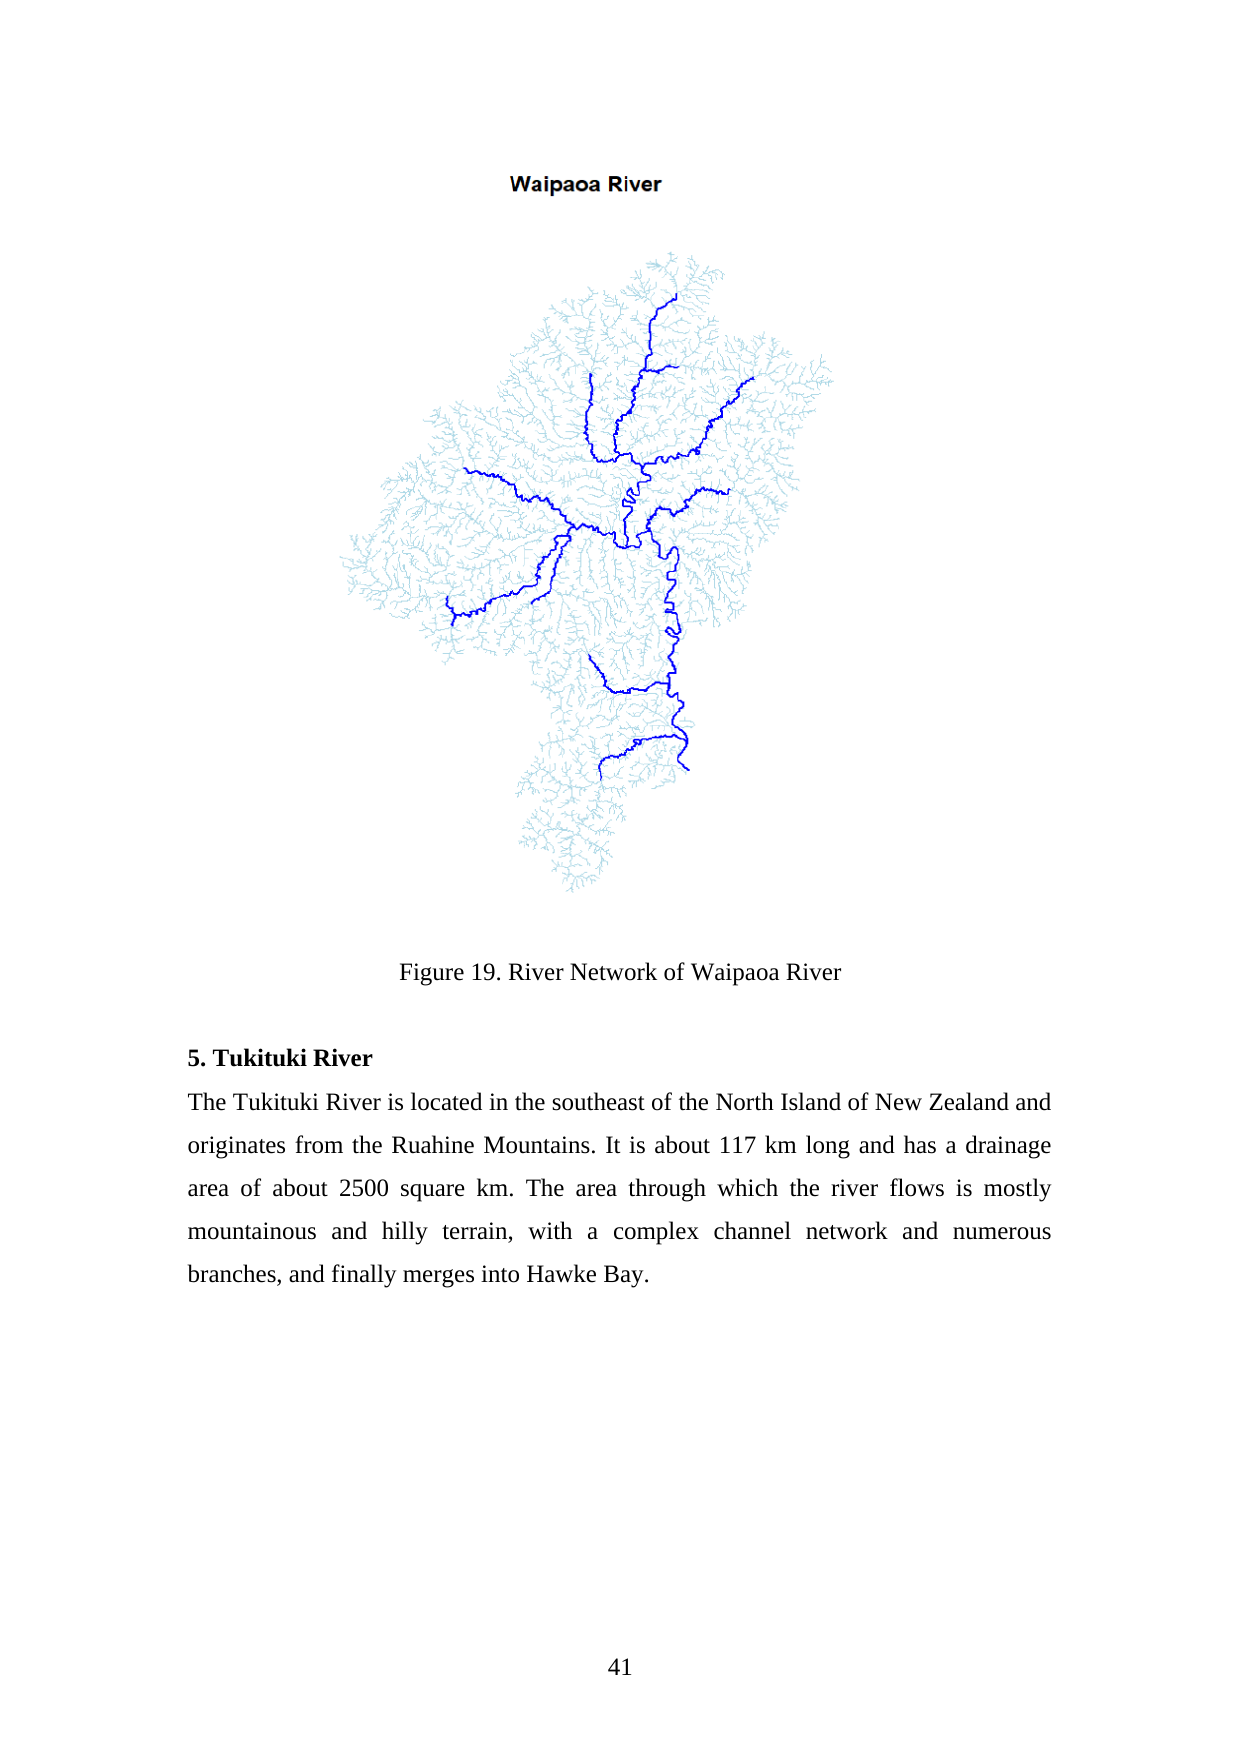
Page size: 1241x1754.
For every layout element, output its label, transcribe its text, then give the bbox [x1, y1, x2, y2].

text The Tukituki River is located in the southeast of the North Island of New Zealand and originates from the Ruahine Mountains. It is about 117 km long and has a drainage area of about 2500 square km. The area through which the river flows is mostly mountainous and hilly terrain, with a complex channel network and numerous branches, and finally merges into Hawke Bay. [187, 1087, 1053, 1288]
picture [233, 150, 1007, 943]
text Figure 19. River Network of Waipaoa River [187, 957, 1053, 986]
text 5. Tukituki River [187, 1043, 1053, 1072]
